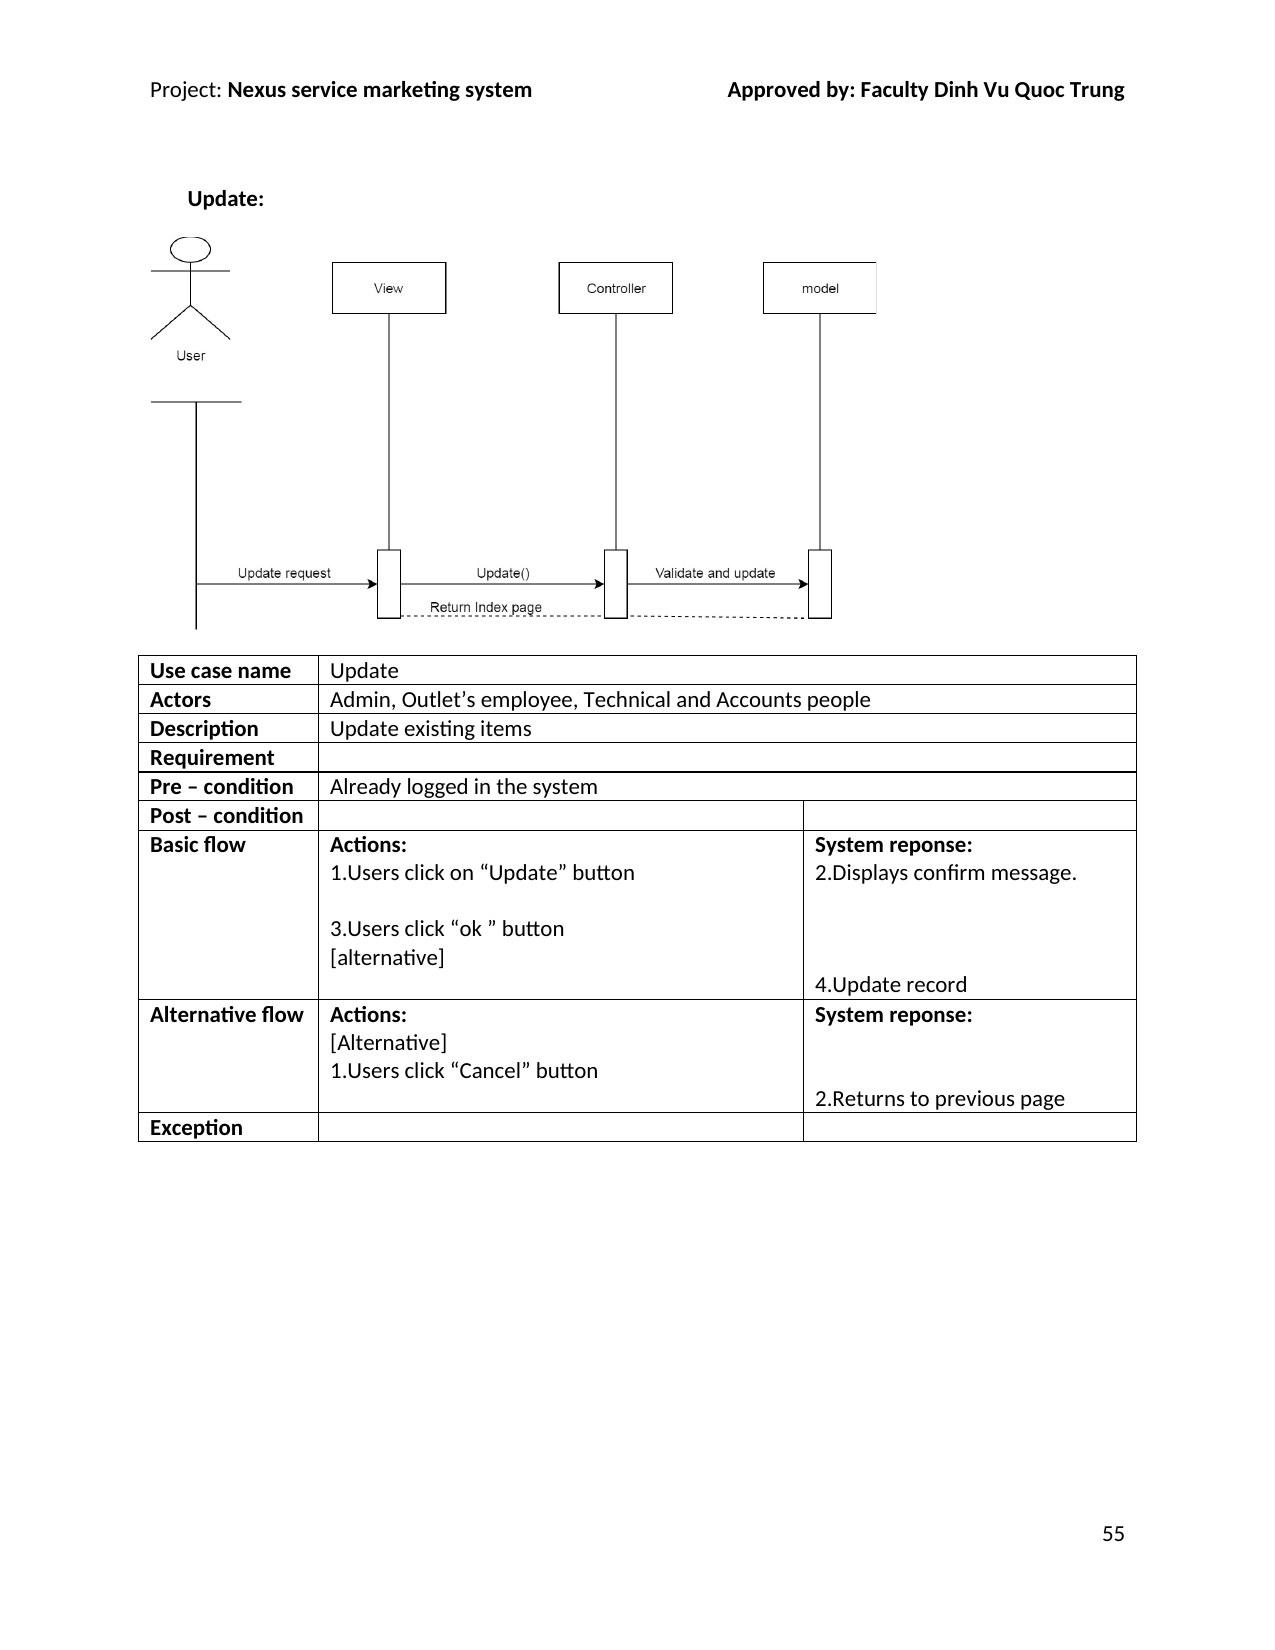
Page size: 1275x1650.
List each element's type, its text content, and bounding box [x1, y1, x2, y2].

table_cell Basic flow [139, 831, 318, 999]
table_cell Pre – condition [139, 773, 318, 800]
table_cell [804, 801, 1136, 829]
table_cell Actors [139, 685, 318, 713]
table_cell System reponse: 2.Displays confirm message. 4.Update record [804, 831, 1136, 999]
table_cell [319, 801, 803, 829]
table_cell Exception [139, 1113, 318, 1141]
table_cell Update existing items [319, 714, 1136, 742]
picture [150, 237, 877, 631]
table_header Use case name [139, 656, 318, 684]
table_cell Post – condition [139, 801, 318, 829]
list Update: [187, 184, 1125, 212]
table_cell Actions: [Alternative] 1.Users click “Cancel” button [319, 1000, 803, 1112]
table_cell System reponse: 2.Returns to previous page [804, 1000, 1136, 1112]
table_cell Description [139, 714, 318, 742]
table_cell Admin, Outlet’s employee, Technical and Accounts people [319, 685, 1136, 713]
table_header Update [319, 656, 1136, 684]
table_cell [319, 1113, 803, 1141]
table_cell [319, 743, 1136, 771]
table_cell Alternative flow [139, 1000, 318, 1112]
table_cell Already logged in the system [319, 773, 1136, 800]
table_cell [804, 1113, 1136, 1141]
table_cell Actions: 1.Users click on “Update” button 3.Users click “ok ” button [alternative] [319, 831, 803, 999]
table_cell Requirement [139, 743, 318, 771]
